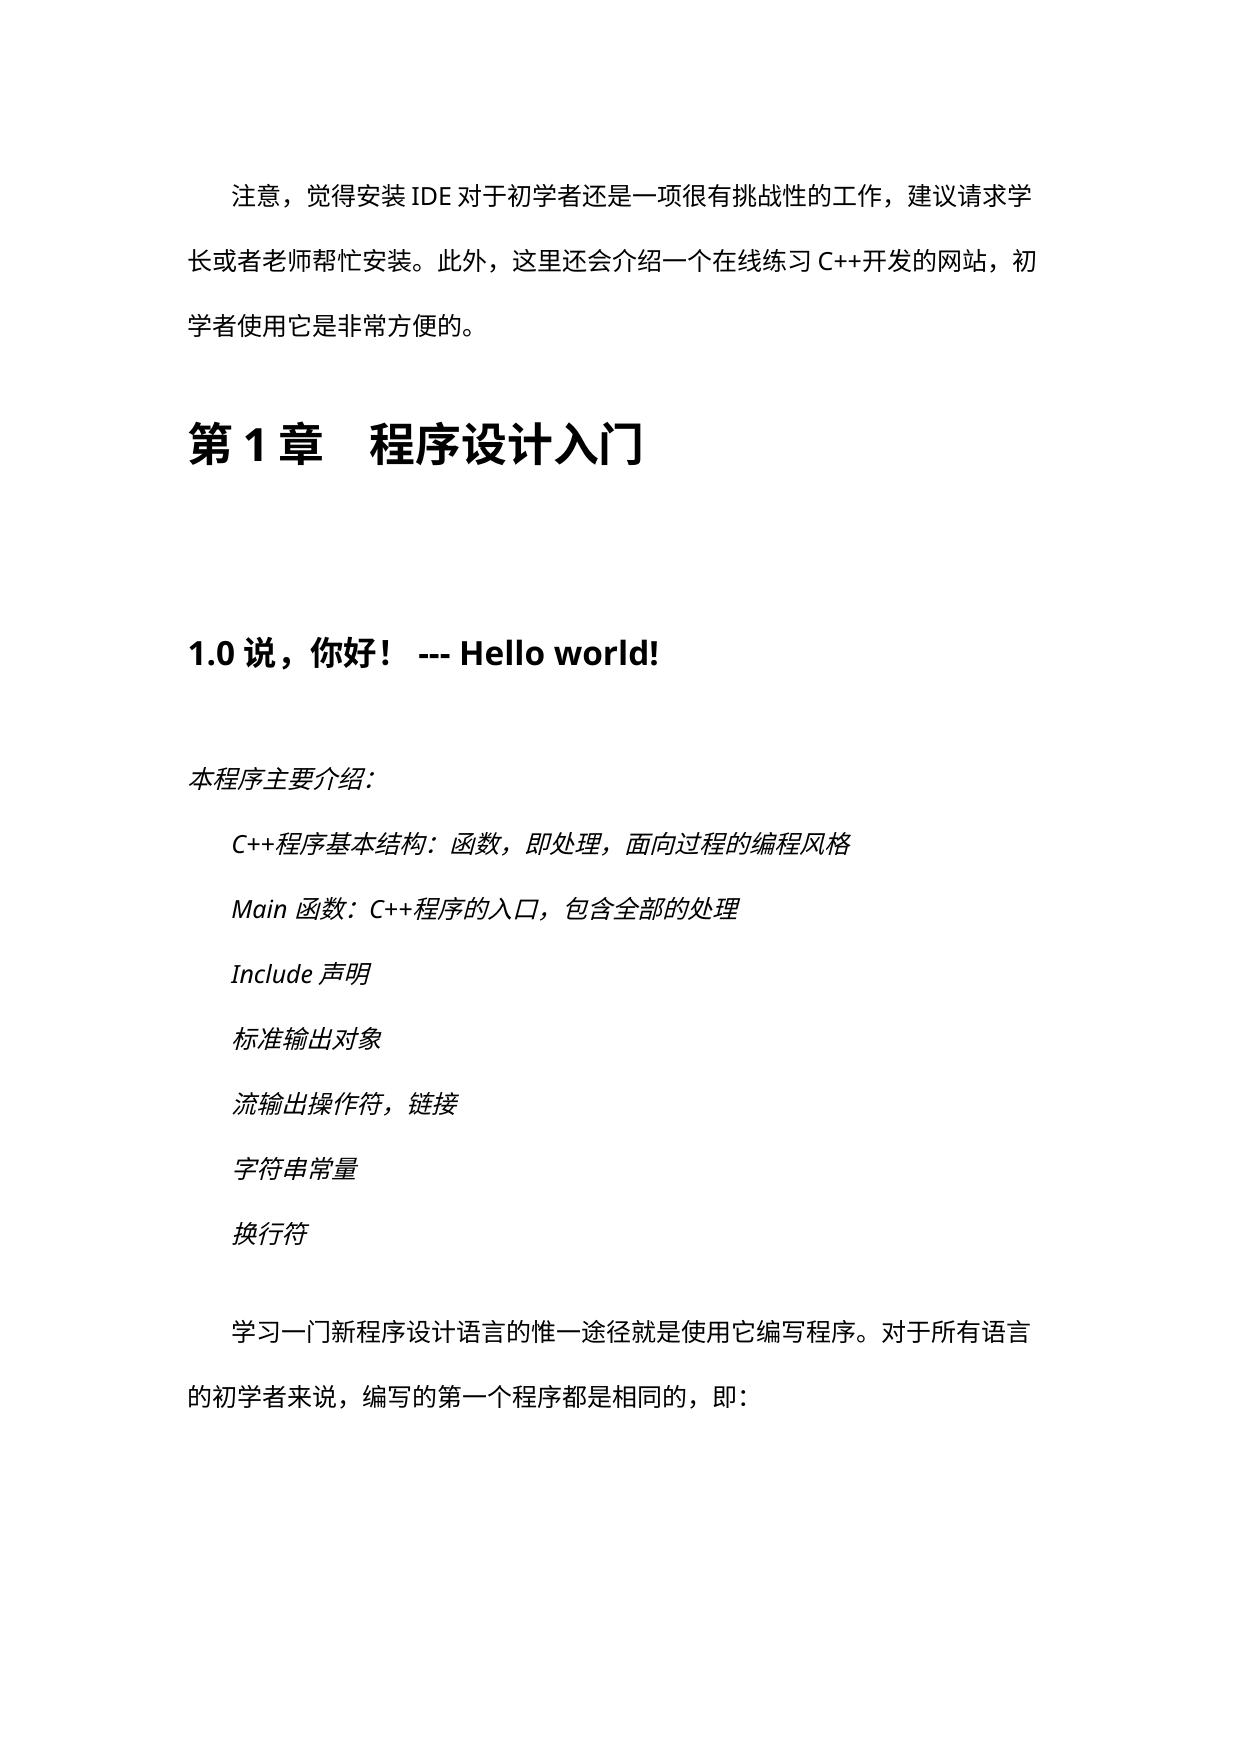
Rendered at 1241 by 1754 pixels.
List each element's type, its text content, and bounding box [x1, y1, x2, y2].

text C++程序基本结构：函数，即处理，面向过程的编程风格 [187, 810, 1053, 875]
text 注意，觉得安装IDE对于初学者还是一项很有挑战性的工作，建议请求学长或者老师帮忙安装。此外，这里还会介绍一个在线练习C++开发的网站，初学者使用它是非常方便的。 [187, 162, 1053, 357]
text 流输出操作符，链接 [187, 1070, 1053, 1135]
text 标准输出对象 [187, 1005, 1053, 1070]
text 学习一门新程序设计语言的惟一途径就是使用它编写程序。对于所有语言的初学者来说，编写的第一个程序都是相同的，即： [187, 1298, 1053, 1428]
subtitle 第1章 程序设计入门 [187, 392, 1053, 490]
text Include声明 [187, 940, 1053, 1005]
subtitle 1.0 说，你好！ --- Hello world! [187, 618, 1053, 683]
text 字符串常量 [187, 1135, 1053, 1200]
text 换行符 [187, 1200, 1053, 1265]
text Main 函数：C++程序的入口，包含全部的处理 [187, 875, 1053, 940]
text 本程序主要介绍： [187, 745, 1053, 810]
